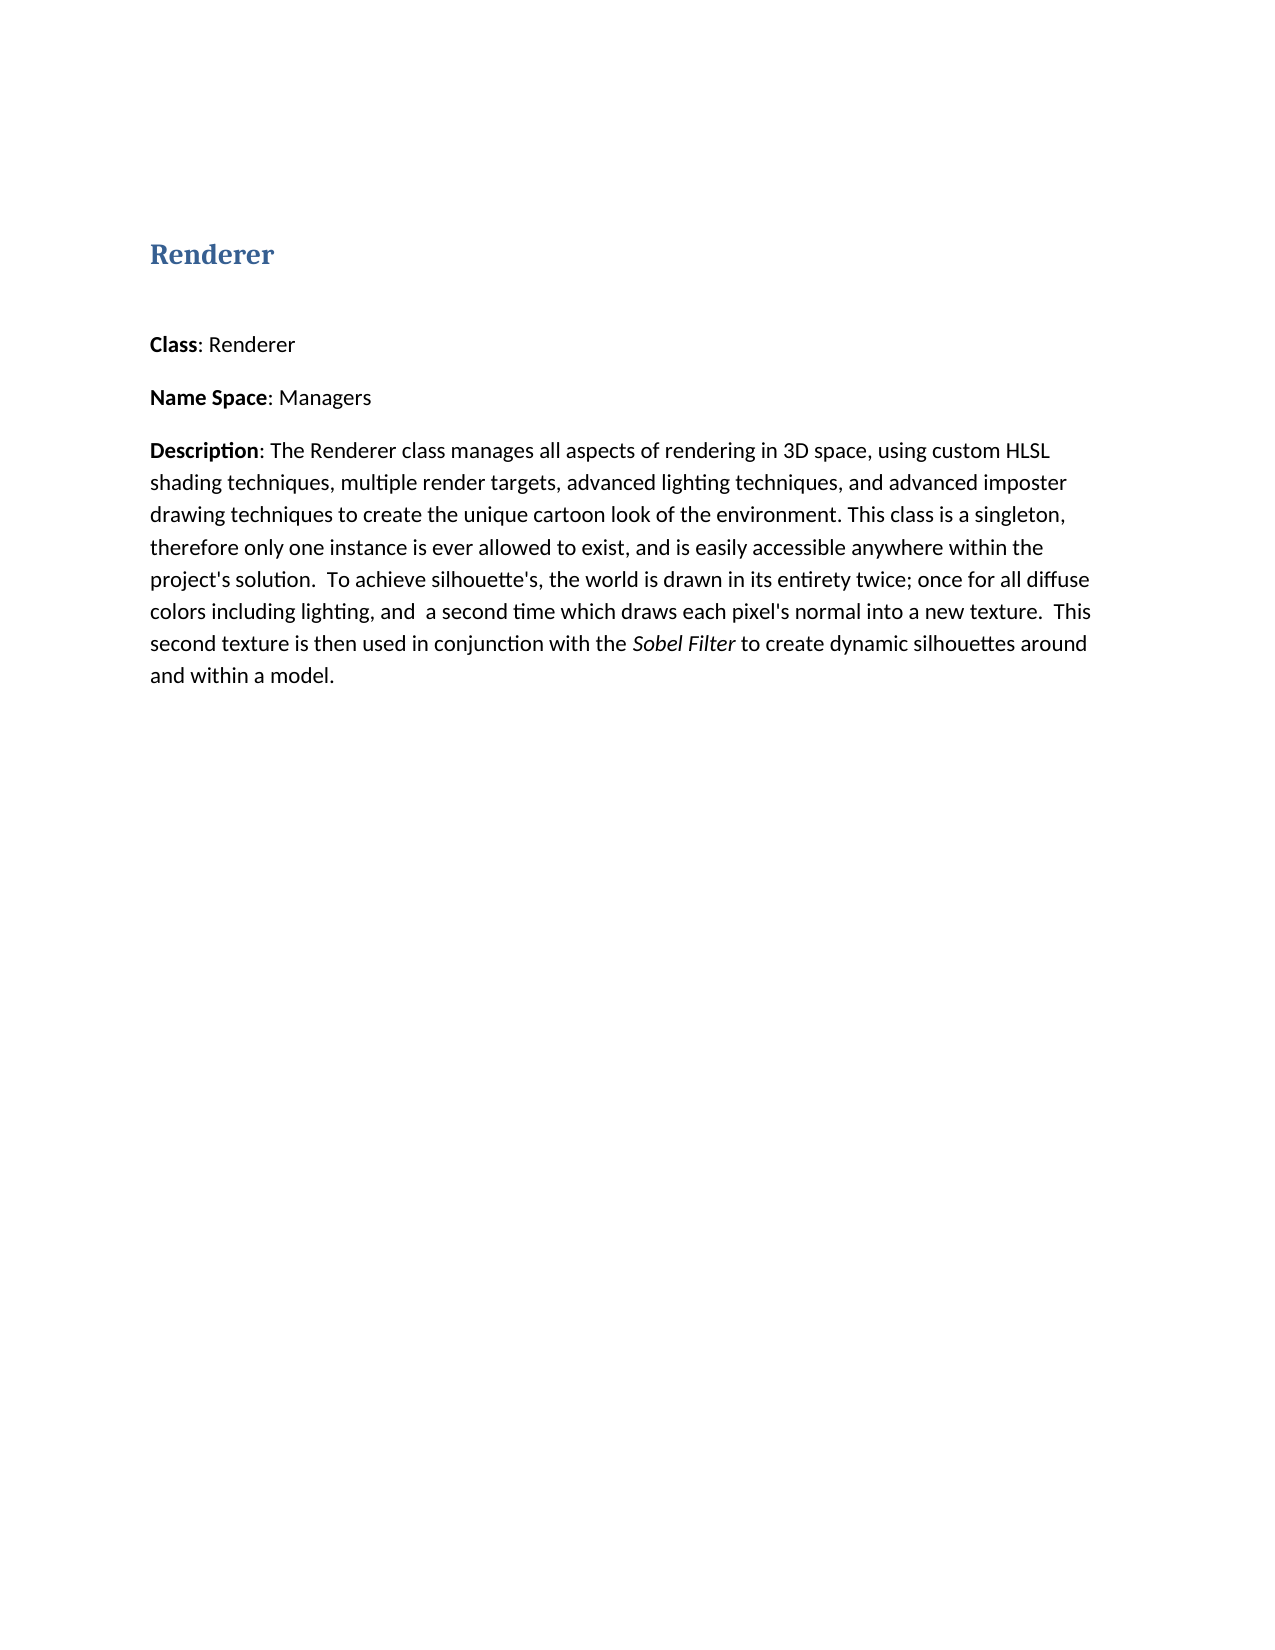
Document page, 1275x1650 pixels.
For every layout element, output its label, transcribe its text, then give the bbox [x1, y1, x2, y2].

subtitle Renderer [150, 238, 1125, 272]
text Name Space: Managers [150, 383, 1125, 411]
text Description: The Renderer class manages all aspects of rendering in 3D space, using custom HLSL shading techniques, multiple render targets, advanced lighting techniques, and advanced imposter drawing techniques to create the unique cartoon look of the environment. This class is a singleton, therefore only one instance is ever allowed to exist, and is easily accessible anywhere within the project's solution. To achieve silhouette's, the world is drawn in its entirety twice; once for all diffuse colors including lighting, and a second time which draws each pixel's normal into a new texture. This second texture is then used in conjunction with the Sobel Filter to create dynamic silhouettes around and within a model. [150, 436, 1125, 689]
text Class: Renderer [150, 330, 1125, 358]
